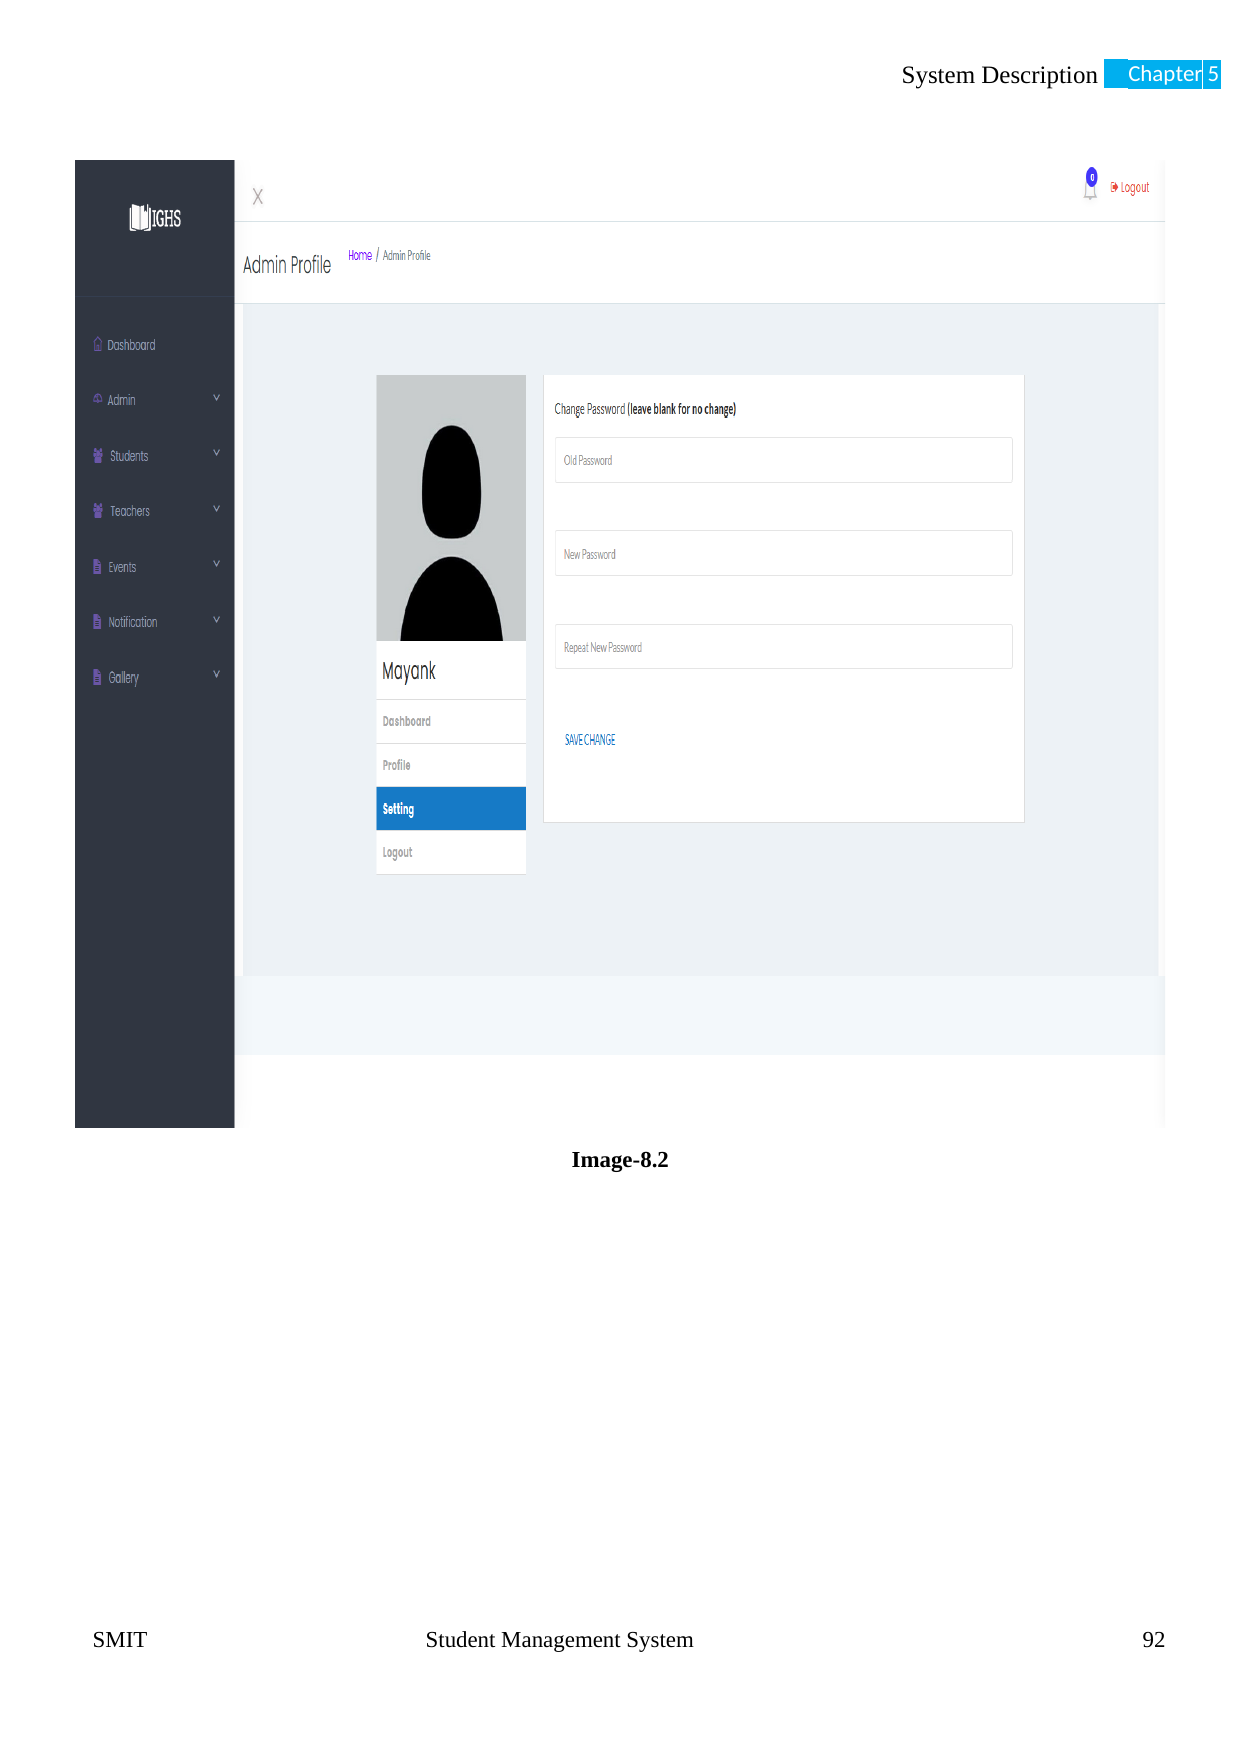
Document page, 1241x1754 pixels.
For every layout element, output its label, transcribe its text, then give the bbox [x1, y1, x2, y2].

text Image-8.2 [75, 1147, 1165, 1173]
picture [75, 160, 1166, 1128]
